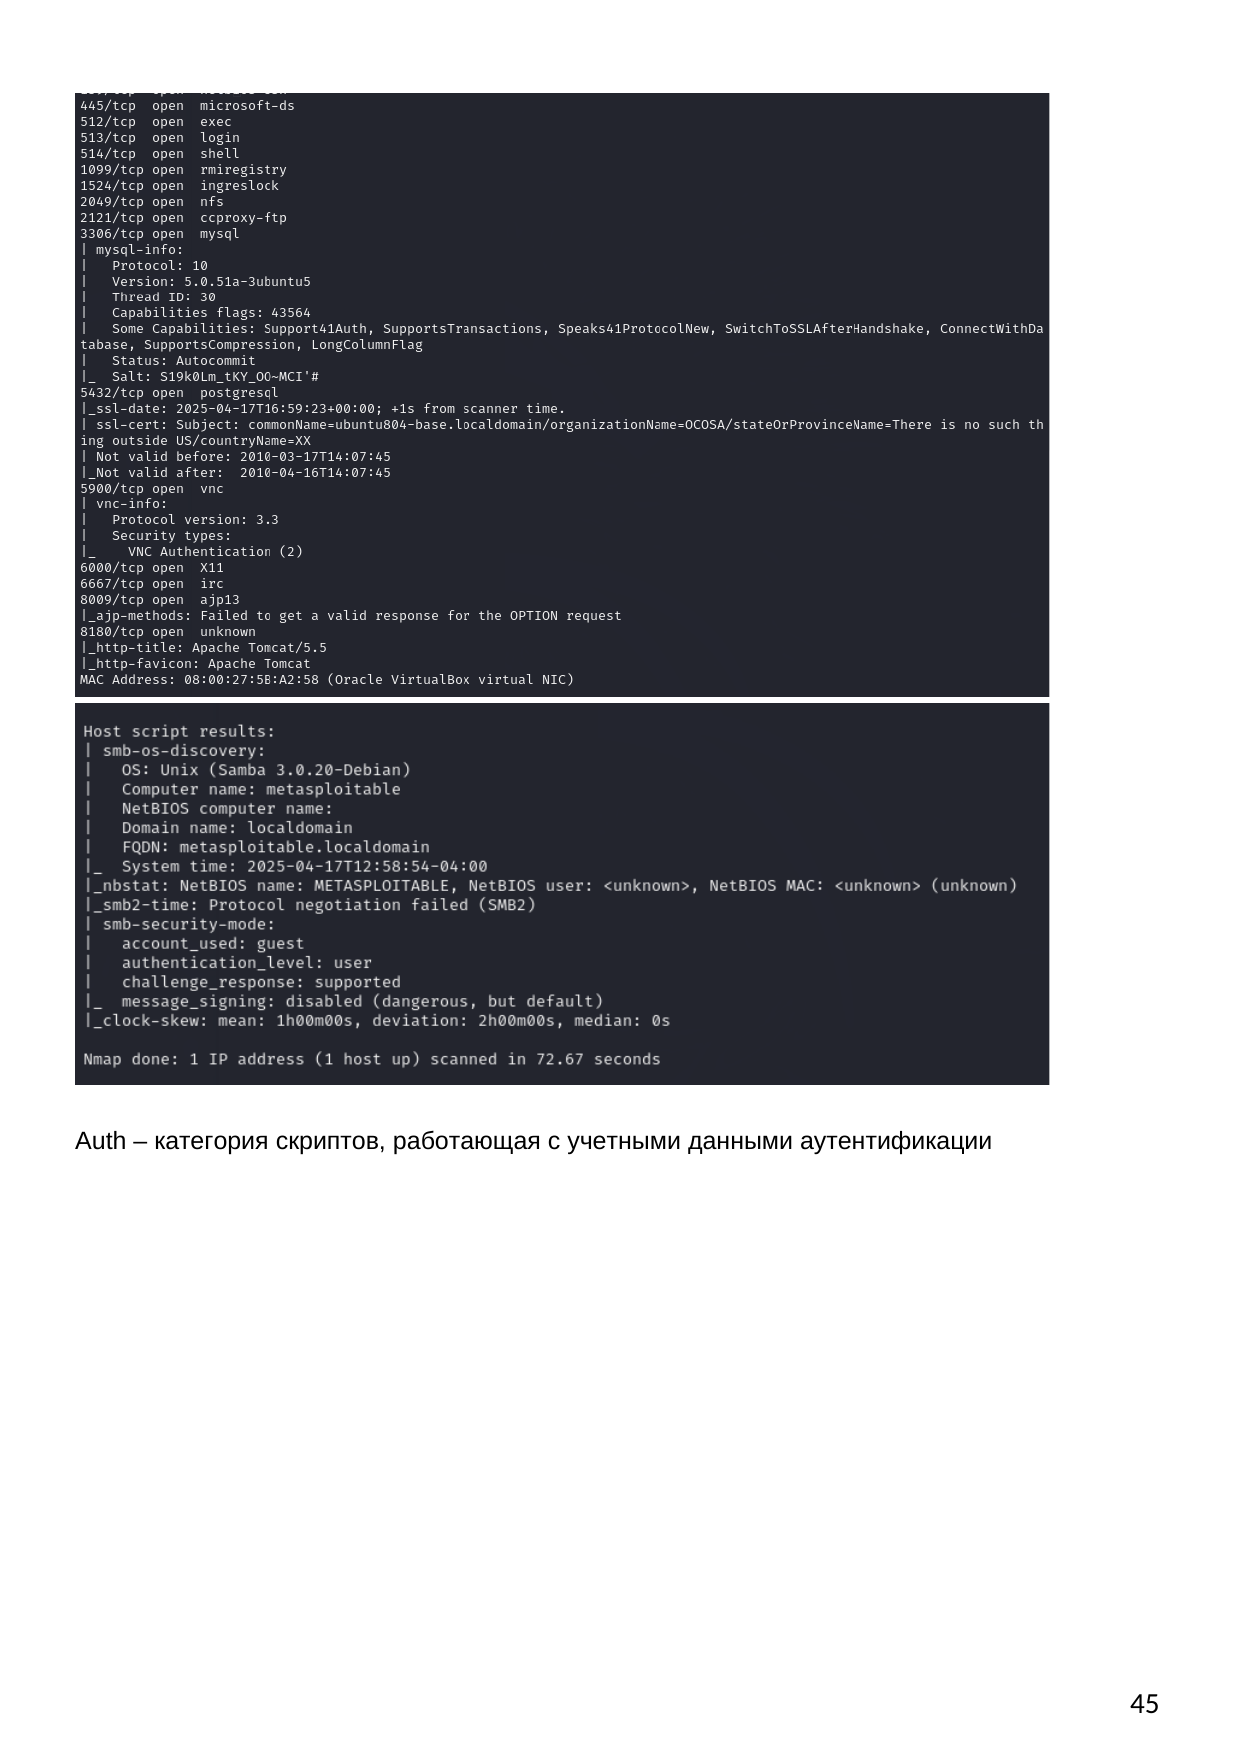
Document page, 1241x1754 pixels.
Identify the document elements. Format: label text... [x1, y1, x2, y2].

picture [75, 703, 1050, 1085]
picture [75, 93, 1050, 697]
text Auth – категория скриптов, работающая с учетными данными аутентификации [75, 1126, 1166, 1155]
